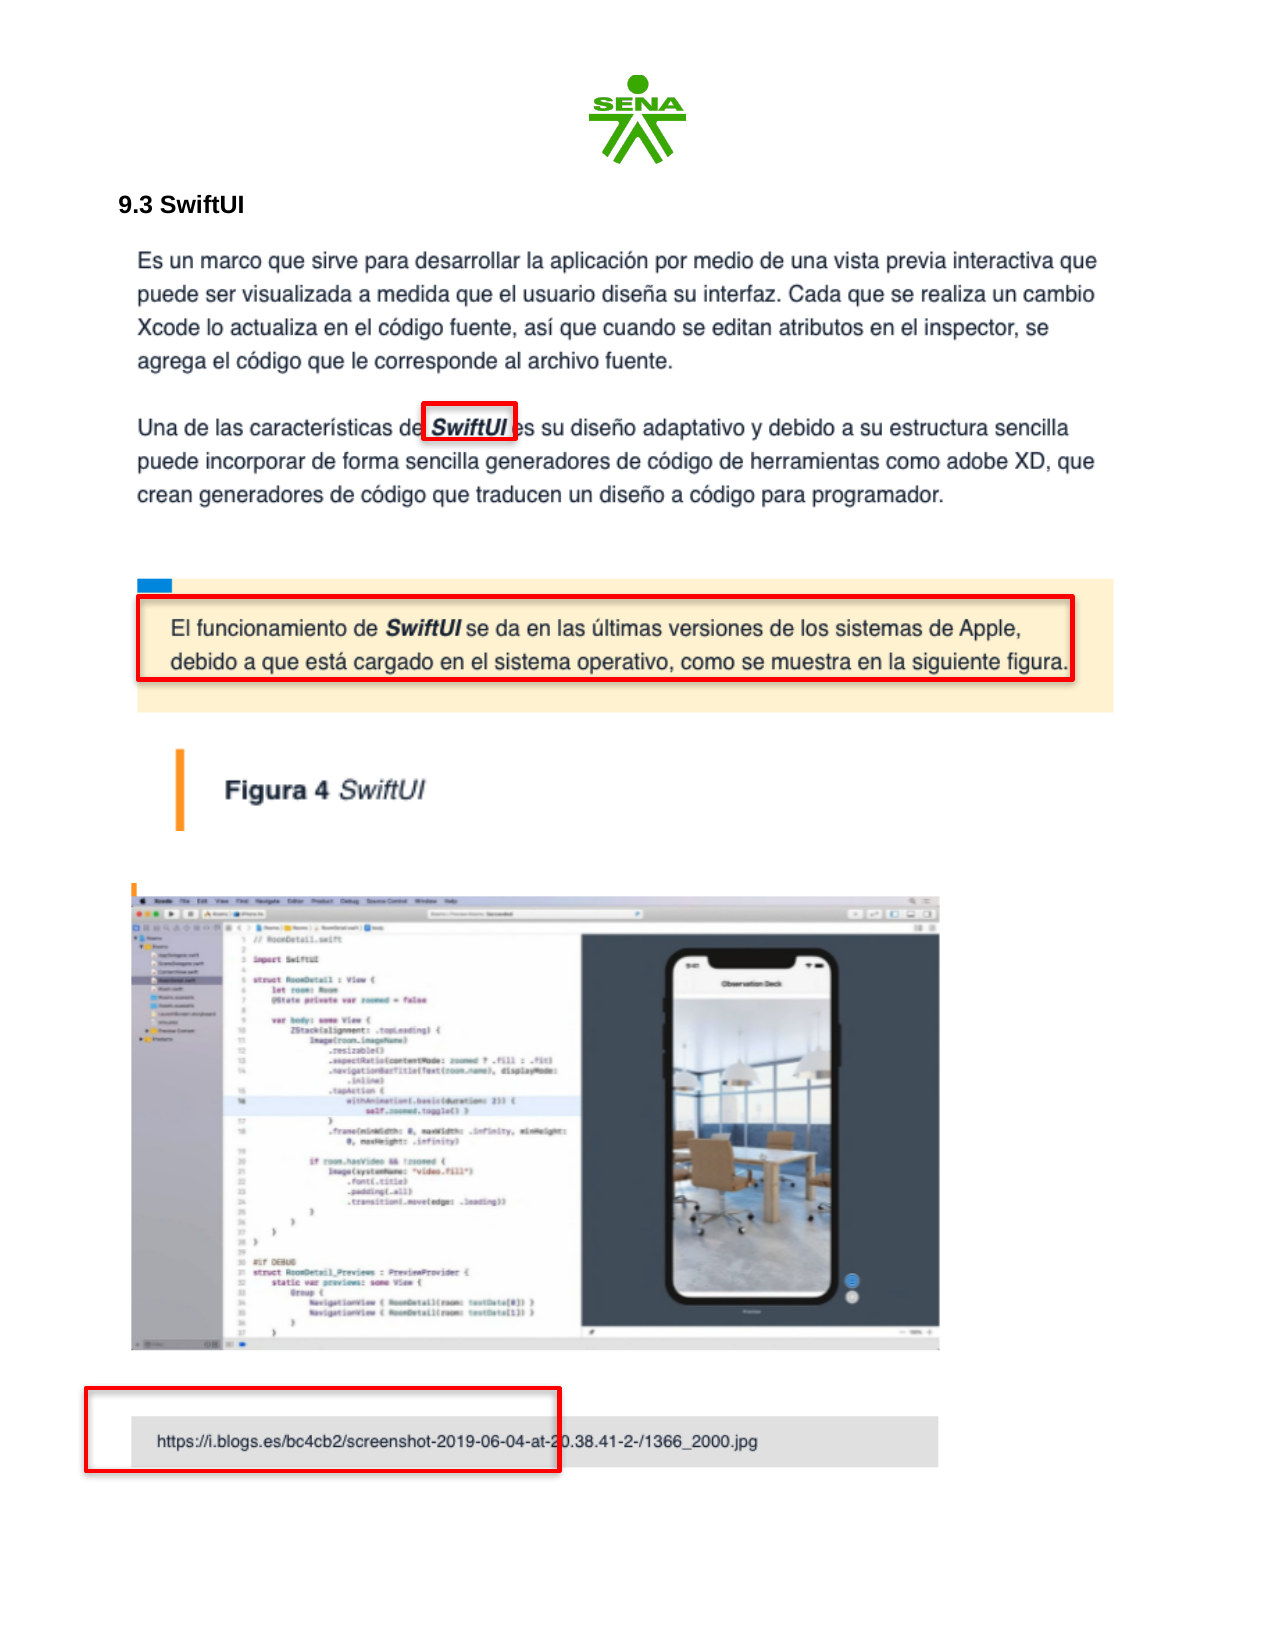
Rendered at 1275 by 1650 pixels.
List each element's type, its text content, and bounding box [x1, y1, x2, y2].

picture [118, 1390, 557, 1469]
picture [589, 75, 686, 164]
text 9.3 SwiftUI [118, 190, 1157, 219]
picture [118, 733, 681, 831]
picture [118, 236, 1157, 721]
picture [118, 883, 959, 1485]
